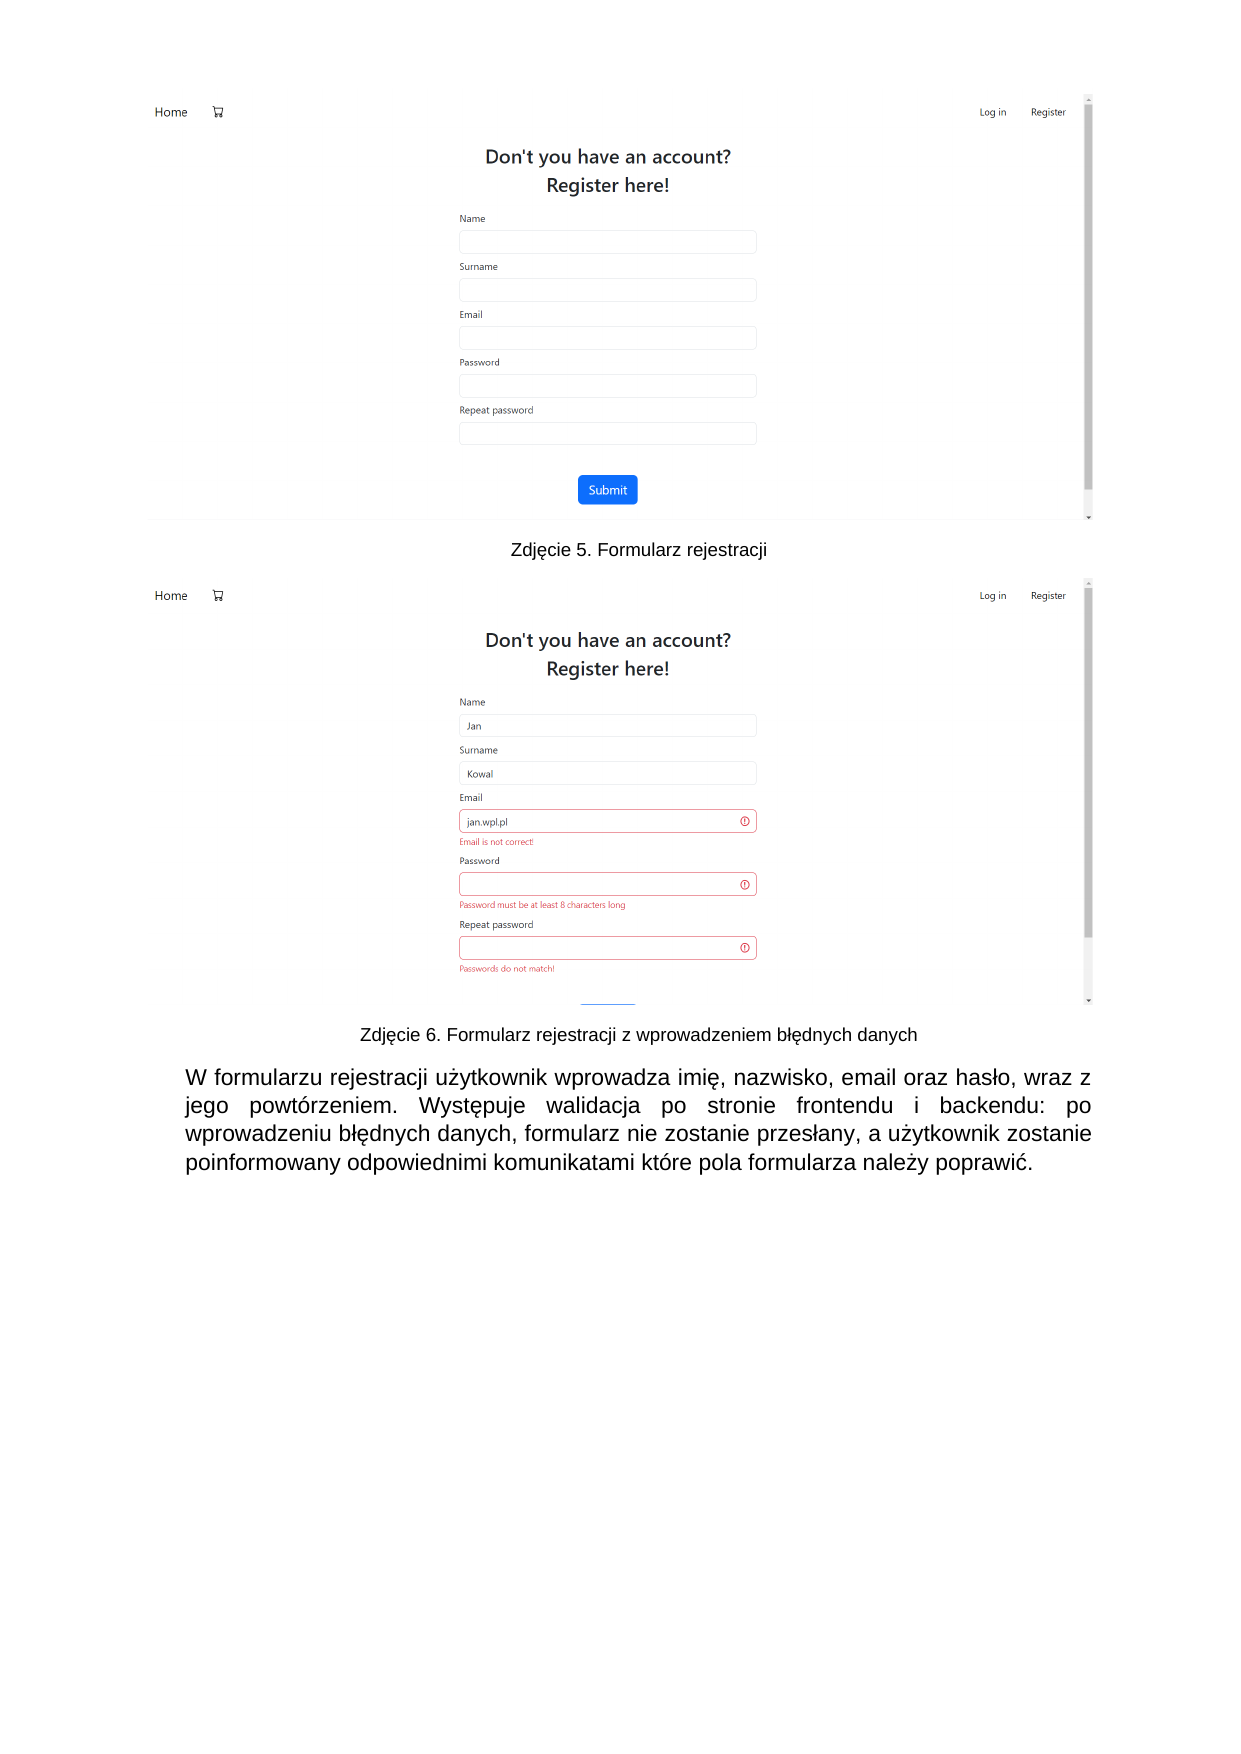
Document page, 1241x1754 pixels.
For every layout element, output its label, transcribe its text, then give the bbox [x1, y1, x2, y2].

text Zdjęcie 5. Formularz rejestracji [185, 538, 1093, 560]
text Zdjęcie 6. Formularz rejestracji z wprowadzeniem błędnych danych [185, 1023, 1093, 1045]
picture [147, 88, 1093, 520]
text W formularzu rejestracji użytkownik wprowadza imię, nazwisko, email oraz hasło, wraz z jego powtórzeniem. Występuje walidacja po stronie frontendu i backendu: po wprowadzeniu błędnych danych, formularz nie zostanie przesłany, a użytkownik zostanie poinformowany odpowiednimi komunikatami które pola formularza należy poprawić. [185, 1063, 1093, 1175]
picture [147, 578, 1093, 1005]
